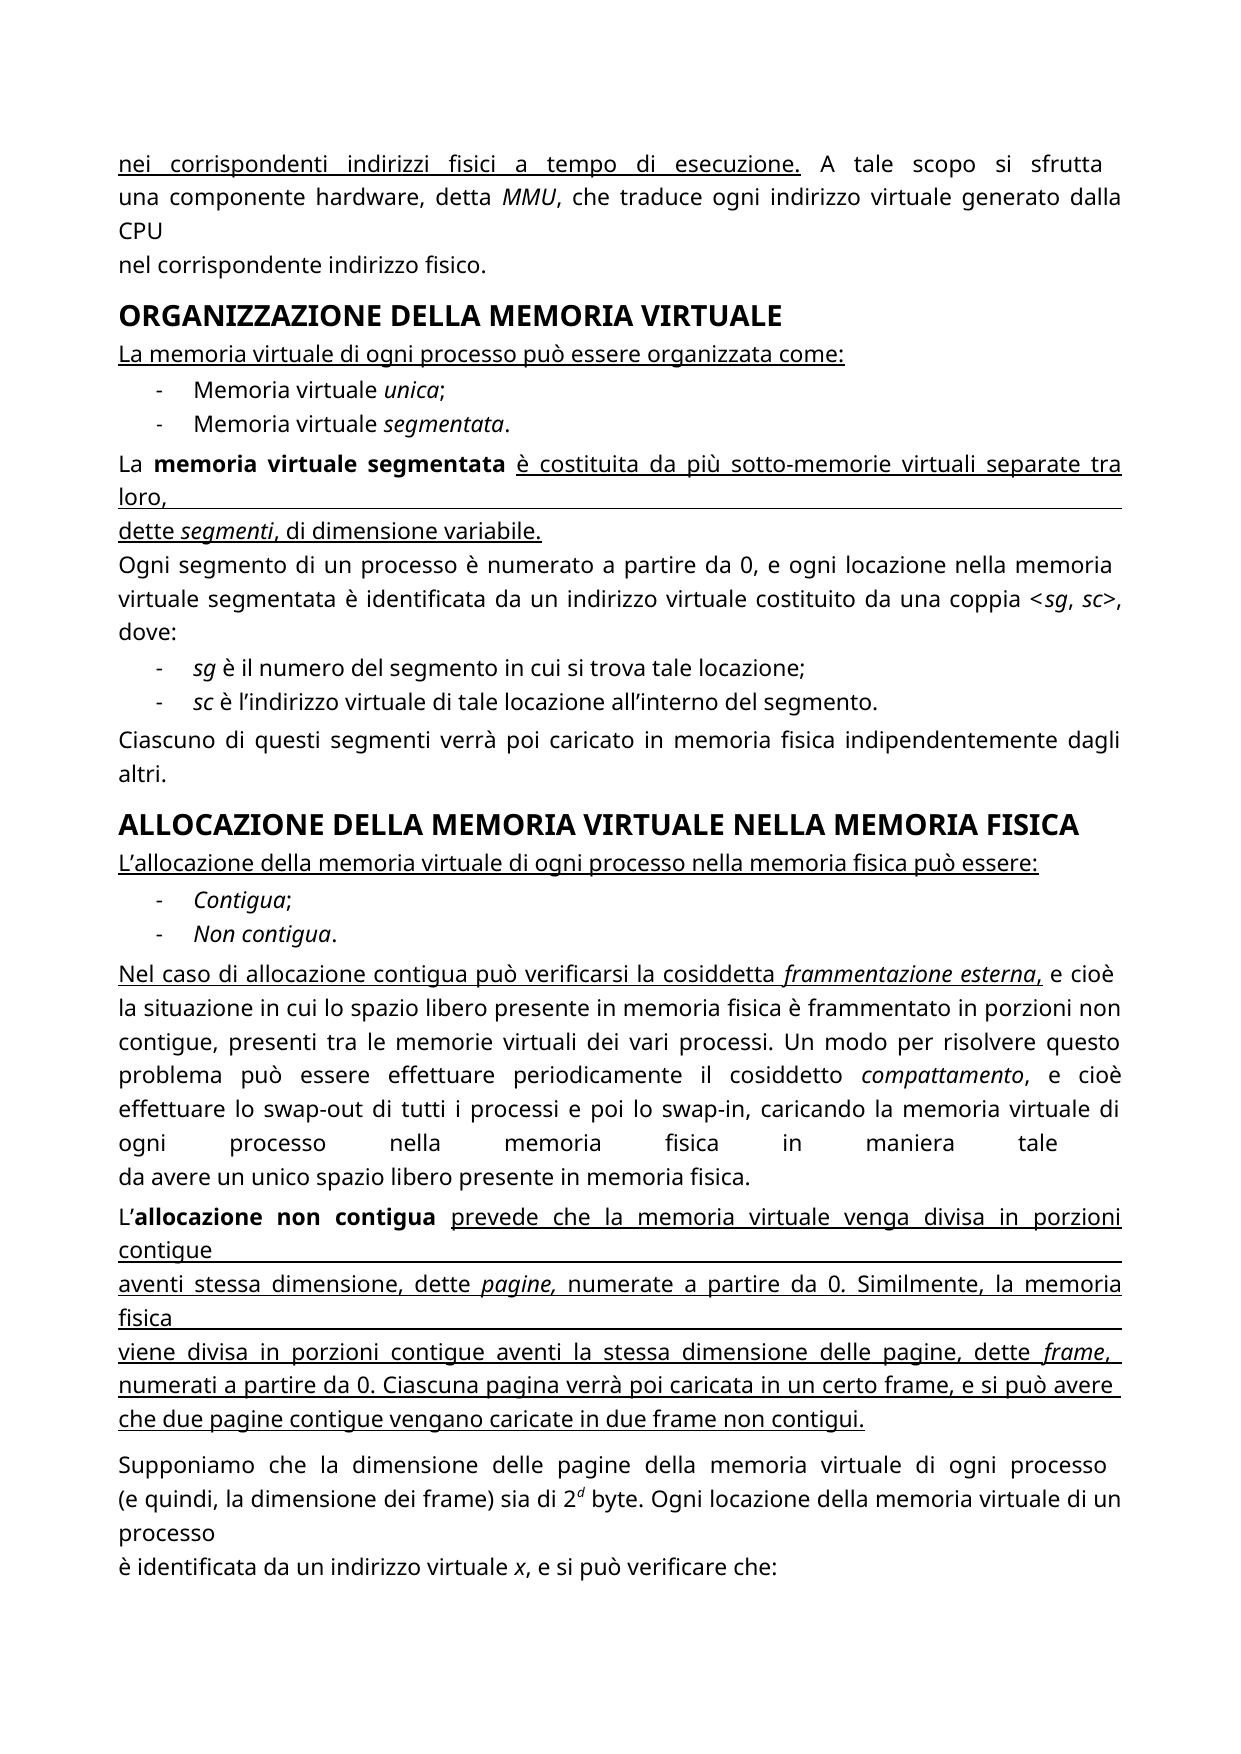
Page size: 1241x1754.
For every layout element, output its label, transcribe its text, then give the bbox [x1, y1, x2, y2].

text Ciascuno di questi segmenti verrà poi caricato in memoria fisica indipendentemente dagli altri. [118, 724, 1122, 789]
list Memoria virtuale unica; [156, 374, 1122, 405]
text L’allocazione non contigua prevede che la memoria virtuale venga divisa in porzioni contigue aventi stessa dimensione, dette pagine, numerate a partire da 0. Similmente, la memoria fisica viene divisa in porzioni contigue aventi la stessa dimensione delle pagine, dette frame, numerati a partire da 0. Ciascuna pagina verrà poi caricata in un certo frame, e si può avere che due pagine contigue vengano caricate in due frame non contigui. [118, 1330, 1122, 1362]
text Supponiamo che la dimensione delle pagine della memoria virtuale di ogni processo (e quindi, la dimensione dei frame) sia di 2d byte. Ogni locazione della memoria virtuale di un processo è identificata da un indirizzo virtuale x, e si può verificare che: [118, 1449, 1122, 1582]
text L’allocazione non contigua prevede che la memoria virtuale venga divisa in porzioni contigue aventi stessa dimensione, dette pagine, numerate a partire da 0. Similmente, la memoria fisica viene divisa in porzioni contigue aventi la stessa dimensione delle pagine, dette frame, numerati a partire da 0. Ciascuna pagina verrà poi caricata in un certo frame, e si può avere che due pagine contigue vengano caricate in due frame non contigui. [118, 1364, 1122, 1434]
list sg è il numero del segmento in cui si trova tale locazione; [156, 652, 1122, 683]
text L’allocazione della memoria virtuale di ogni processo nella memoria fisica può essere: [118, 847, 1122, 878]
text La memoria virtuale di ogni processo può essere organizzata come: [118, 338, 1122, 369]
list Non contigua. [156, 918, 1122, 949]
text ORGANIZZAZIONE DELLA MEMORIA VIRTUALE [118, 295, 1122, 335]
text L’allocazione non contigua prevede che la memoria virtuale venga divisa in porzioni contigue aventi stessa dimensione, dette pagine, numerate a partire da 0. Similmente, la memoria fisica viene divisa in porzioni contigue aventi la stessa dimensione delle pagine, dette frame, numerati a partire da 0. Ciascuna pagina verrà poi caricata in un certo frame, e si può avere che due pagine contigue vengano caricate in due frame non contigui. [118, 1201, 1122, 1261]
text La memoria virtuale segmentata è costituita da più sotto-memorie virtuali separate tra loro, dette segmenti, di dimensione variabile. [118, 509, 1122, 546]
text ALLOCAZIONE DELLA MEMORIA VIRTUALE NELLA MEMORIA FISICA [118, 804, 1122, 843]
text Ogni segmento di un processo è numerato a partire da 0, e ogni locazione nella memoria virtuale segmentata è identificata da un indirizzo virtuale costituito da una coppia <sg, sc>, dove: [118, 549, 1122, 647]
list Contigua; [156, 884, 1122, 916]
text Nel caso di allocazione contigua può verificarsi la cosiddetta frammentazione esterna, e cioè la situazione in cui lo spazio libero presente in memoria fisica è frammentato in porzioni non contigue, presenti tra le memorie virtuali dei vari processi. Un modo per risolvere questo problema può essere effettuare periodicamente il cosiddetto compattamento, e cioè effettuare lo swap-out di tutti i processi e poi lo swap-in, caricando la memoria virtuale di ogni processo nella memoria fisica in maniera tale da avere un unico spazio libero presente in memoria fisica. [118, 958, 1122, 1192]
list Memoria virtuale segmentata. [156, 407, 1122, 439]
text L’allocazione non contigua prevede che la memoria virtuale venga divisa in porzioni contigue aventi stessa dimensione, dette pagine, numerate a partire da 0. Similmente, la memoria fisica viene divisa in porzioni contigue aventi la stessa dimensione delle pagine, dette frame, numerati a partire da 0. Ciascuna pagina verrà poi caricata in un certo frame, e si può avere che due pagine contigue vengano caricate in due frame non contigui. [118, 1296, 1122, 1328]
text La memoria virtuale segmentata è costituita da più sotto-memorie virtuali separate tra loro, dette segmenti, di dimensione variabile. [118, 447, 1122, 508]
text L’allocazione non contigua prevede che la memoria virtuale venga divisa in porzioni contigue aventi stessa dimensione, dette pagine, numerate a partire da 0. Similmente, la memoria fisica viene divisa in porzioni contigue aventi la stessa dimensione delle pagine, dette frame, numerati a partire da 0. Ciascuna pagina verrà poi caricata in un certo frame, e si può avere che due pagine contigue vengano caricate in due frame non contigui. [118, 1263, 1122, 1295]
list sc è l’indirizzo virtuale di tale locazione all’interno del segmento. [156, 686, 1122, 717]
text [118, 148, 1122, 280]
